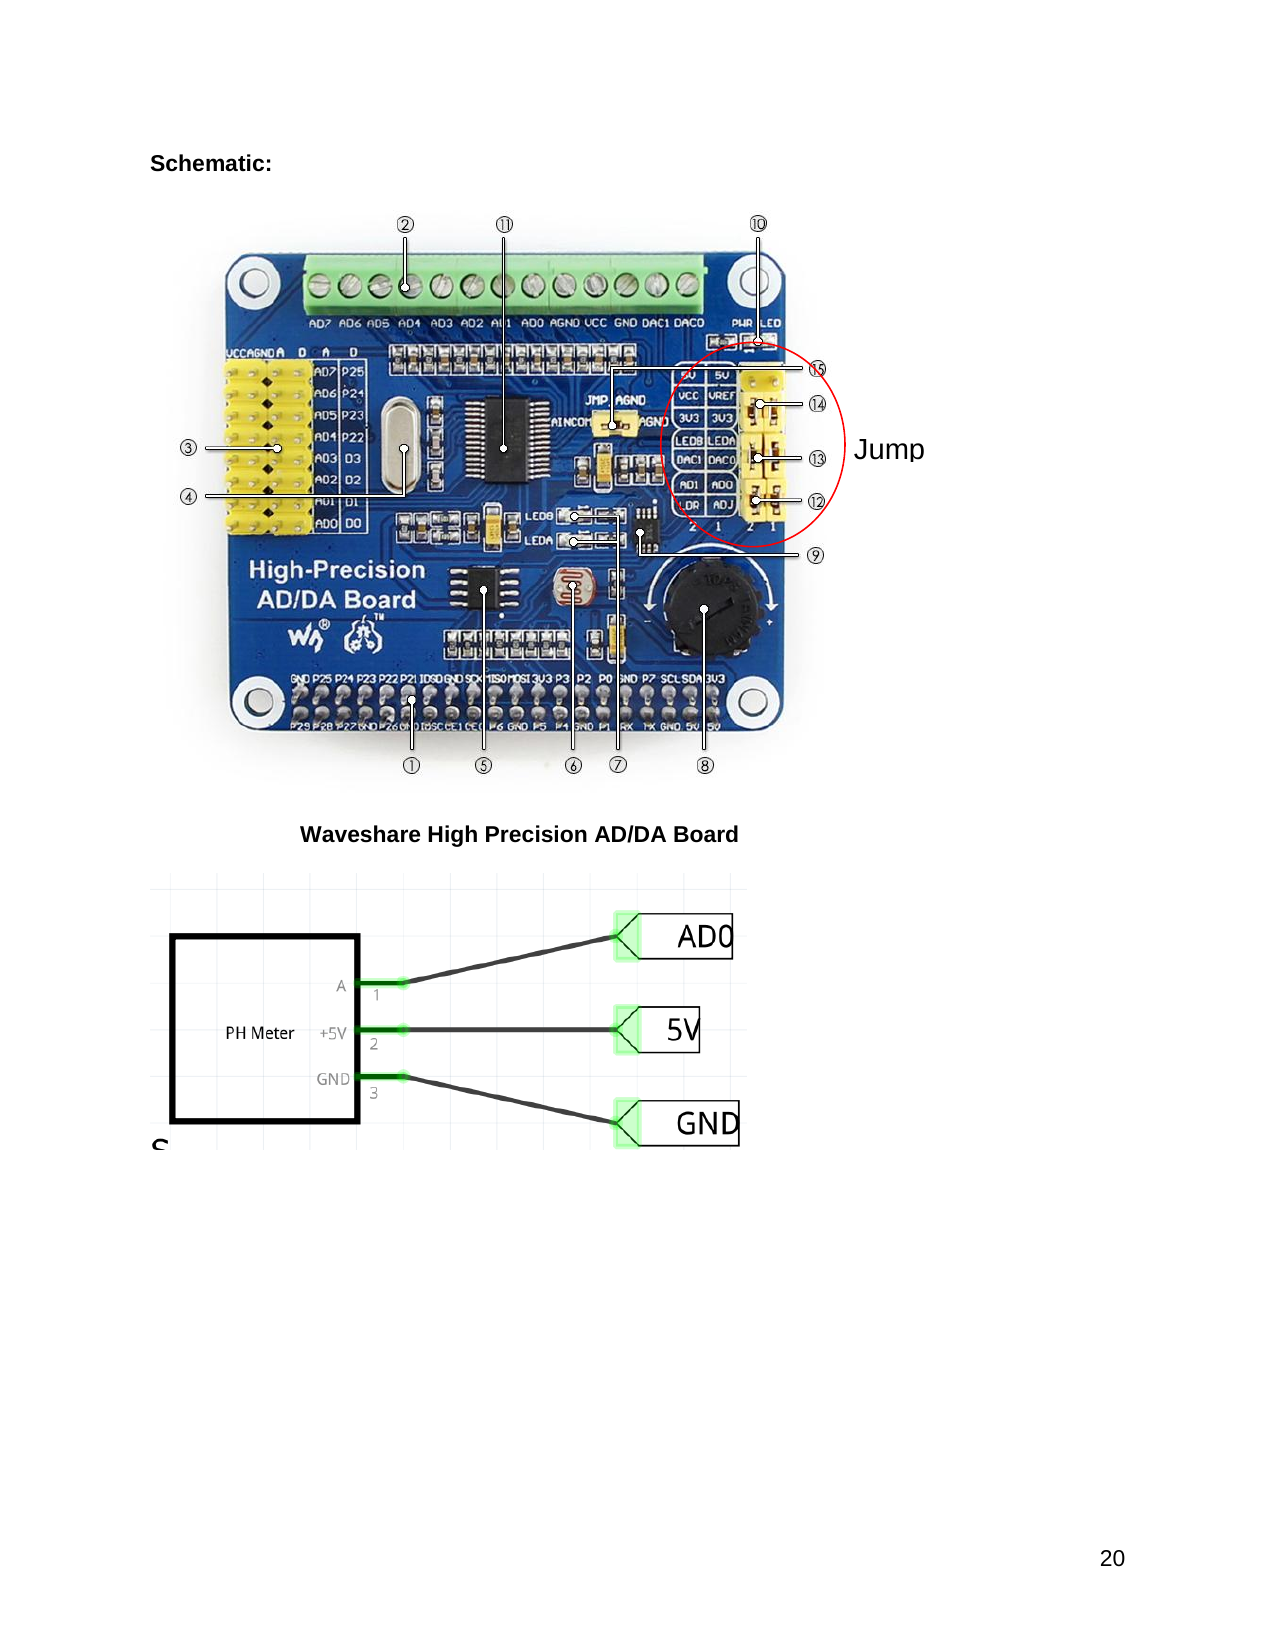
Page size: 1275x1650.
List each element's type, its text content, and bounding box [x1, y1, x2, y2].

picture [150, 873, 747, 1150]
text Schematic: [150, 150, 1125, 176]
picture [150, 202, 857, 795]
text Waveshare High Precision AD/DA Board [300, 821, 1125, 847]
